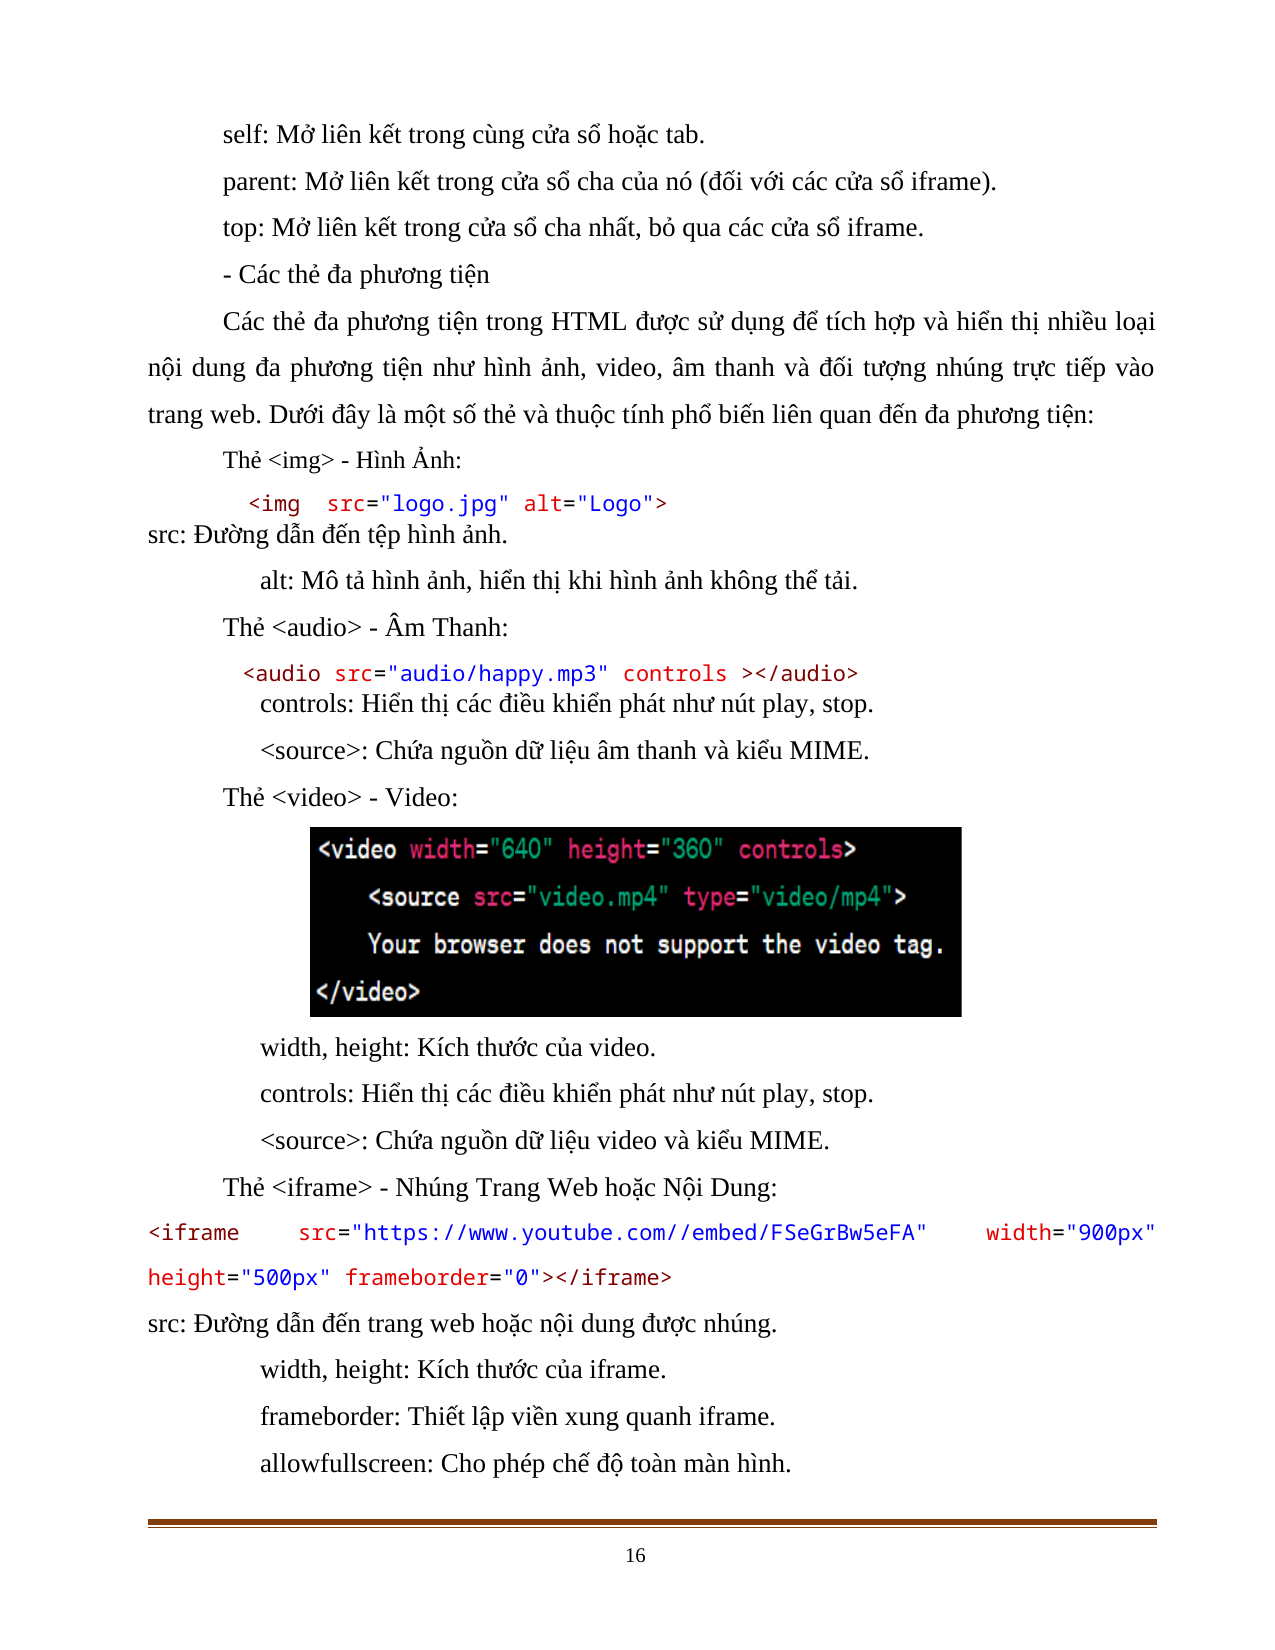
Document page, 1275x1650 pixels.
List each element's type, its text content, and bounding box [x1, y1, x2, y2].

text <audio src="audio/happy.mp3" controls ></audio> [148, 658, 1157, 687]
text <iframe src="https://www.youtube.com//embed/FSeGrBw5eFA" width="900px" height="500px" frameborder="0"></iframe> [148, 1217, 1157, 1292]
text self: Mở liên kết trong cùng cửa sổ hoặc tab. [148, 118, 1157, 149]
text src: Đường dẫn đến trang web hoặc nội dung được nhúng. [148, 1307, 1157, 1338]
text controls: Hiển thị các điều khiển phát như nút play, stop. [185, 1077, 1157, 1108]
text frameborder: Thiết lập viền xung quanh iframe. [185, 1400, 1157, 1431]
text parent: Mở liên kết trong cửa sổ cha của nó (đối với các cửa sổ iframe). [148, 165, 1157, 196]
text width, height: Kích thước của video. [185, 1031, 1157, 1062]
text src: Đường dẫn đến tệp hình ảnh. [148, 518, 1157, 549]
picture [310, 827, 962, 1017]
text Các thẻ đa phương tiện trong HTML được sử dụng để tích hợp và hiển thị nhiều loại nội dung đa phương tiện như hình ảnh, video, âm thanh và đối tượng nhúng trực tiếp vào trang web. Dưới đây là một số thẻ và thuộc tính phổ biến liên quan đến đa phương tiện: [148, 305, 1157, 429]
text Thẻ <iframe> - Nhúng Trang Web hoặc Nội Dung: [148, 1171, 1157, 1202]
text <source>: Chứa nguồn dữ liệu video và kiểu MIME. [185, 1124, 1157, 1155]
text alt: Mô tả hình ảnh, hiển thị khi hình ảnh không thể tải. [185, 564, 1157, 596]
text <source>: Chứa nguồn dữ liệu âm thanh và kiểu MIME. [185, 734, 1157, 765]
text Thẻ <img> - Hình Ảnh: [148, 445, 1157, 473]
text top: Mở liên kết trong cửa sổ cha nhất, bỏ qua các cửa sổ iframe. [148, 211, 1157, 243]
text <img src="logo.jpg" alt="Logo"> [148, 488, 1157, 518]
text - Các thẻ đa phương tiện [148, 258, 1157, 289]
text width, height: Kích thước của iframe. [185, 1353, 1157, 1384]
text controls: Hiển thị các điều khiển phát như nút play, stop. [185, 687, 1157, 719]
text Thẻ <video> - Video: [148, 781, 1157, 812]
text allowfullscreen: Cho phép chế độ toàn màn hình. [185, 1447, 1157, 1478]
text Thẻ <audio> - Âm Thanh: [148, 611, 1157, 642]
